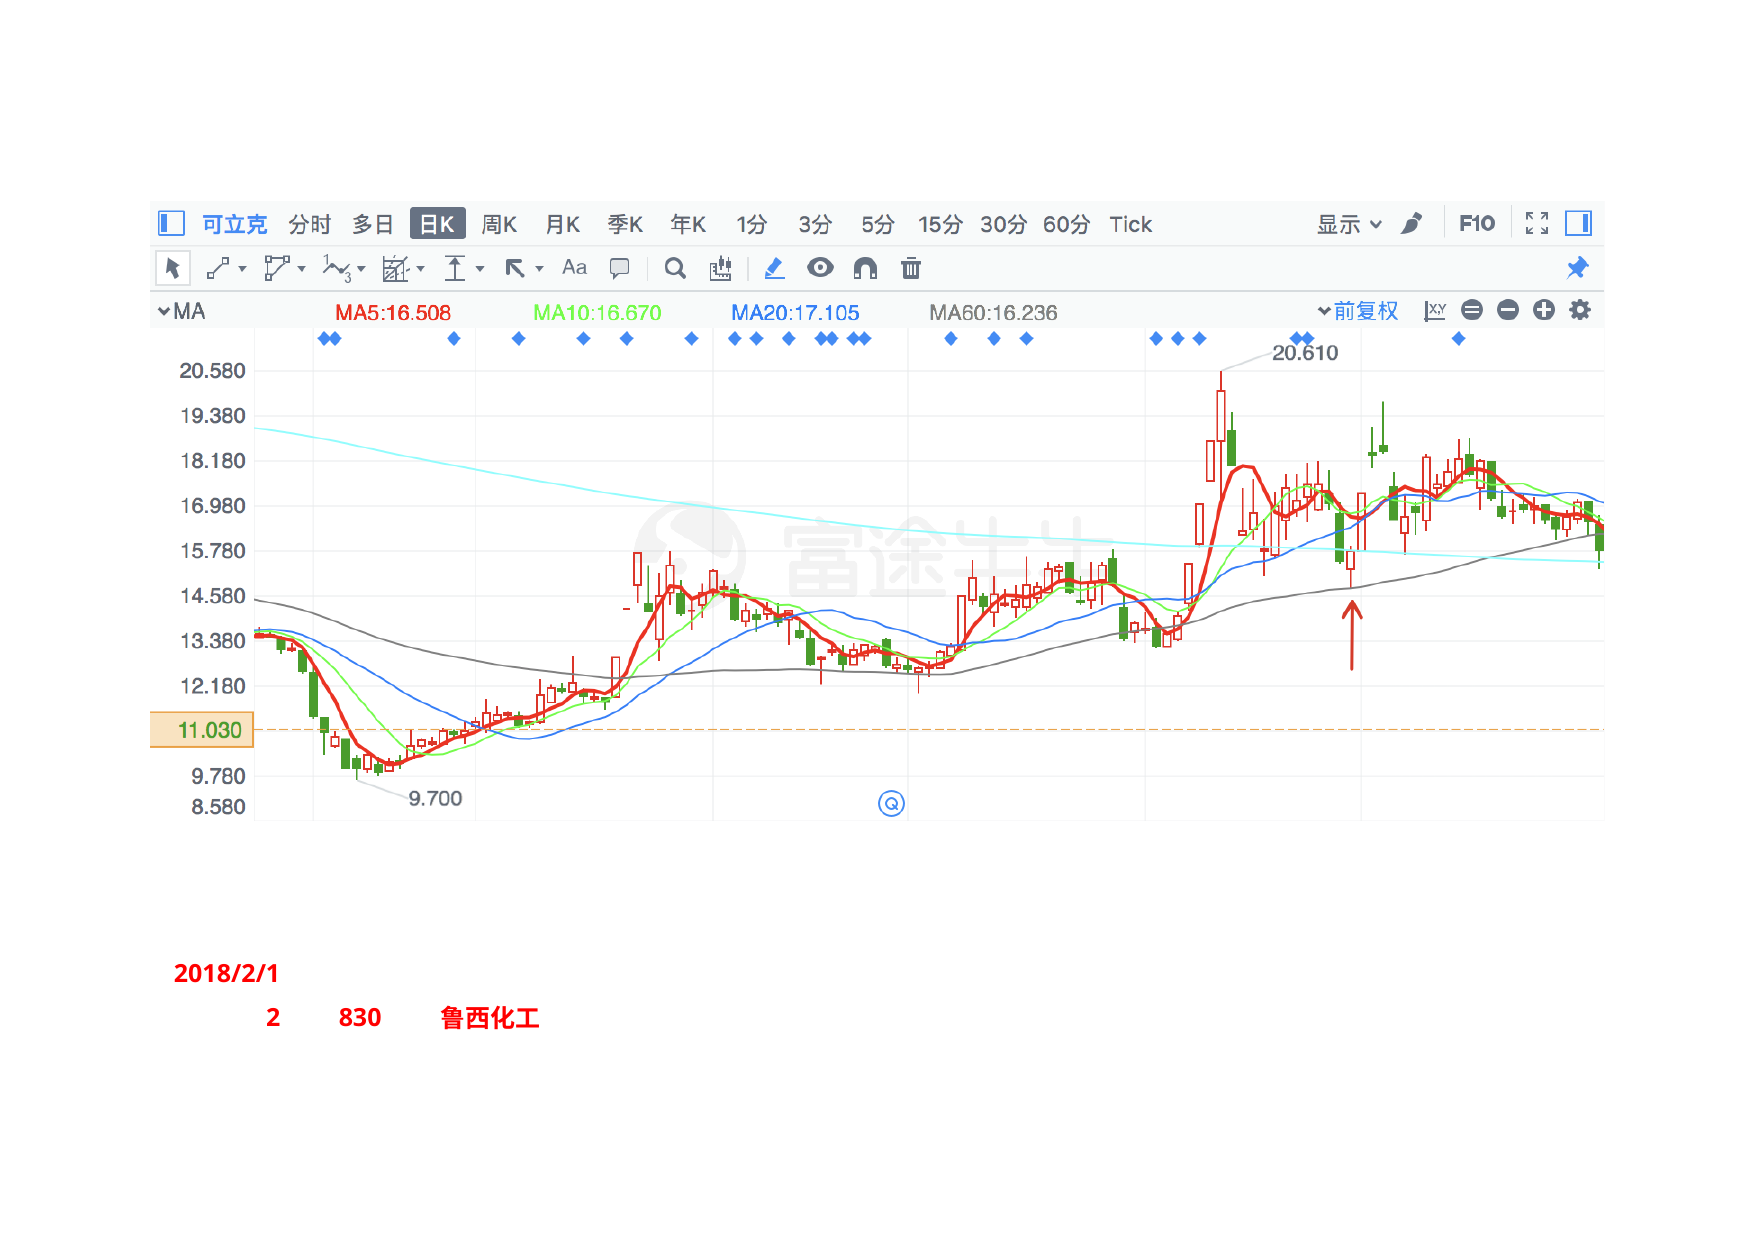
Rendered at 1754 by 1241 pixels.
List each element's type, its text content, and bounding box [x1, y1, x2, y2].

table_header 830 [291, 951, 429, 1039]
picture [150, 201, 1605, 821]
table_header 2018/2/12 [150, 951, 291, 1039]
table_header 鲁西化工 [429, 951, 564, 1039]
